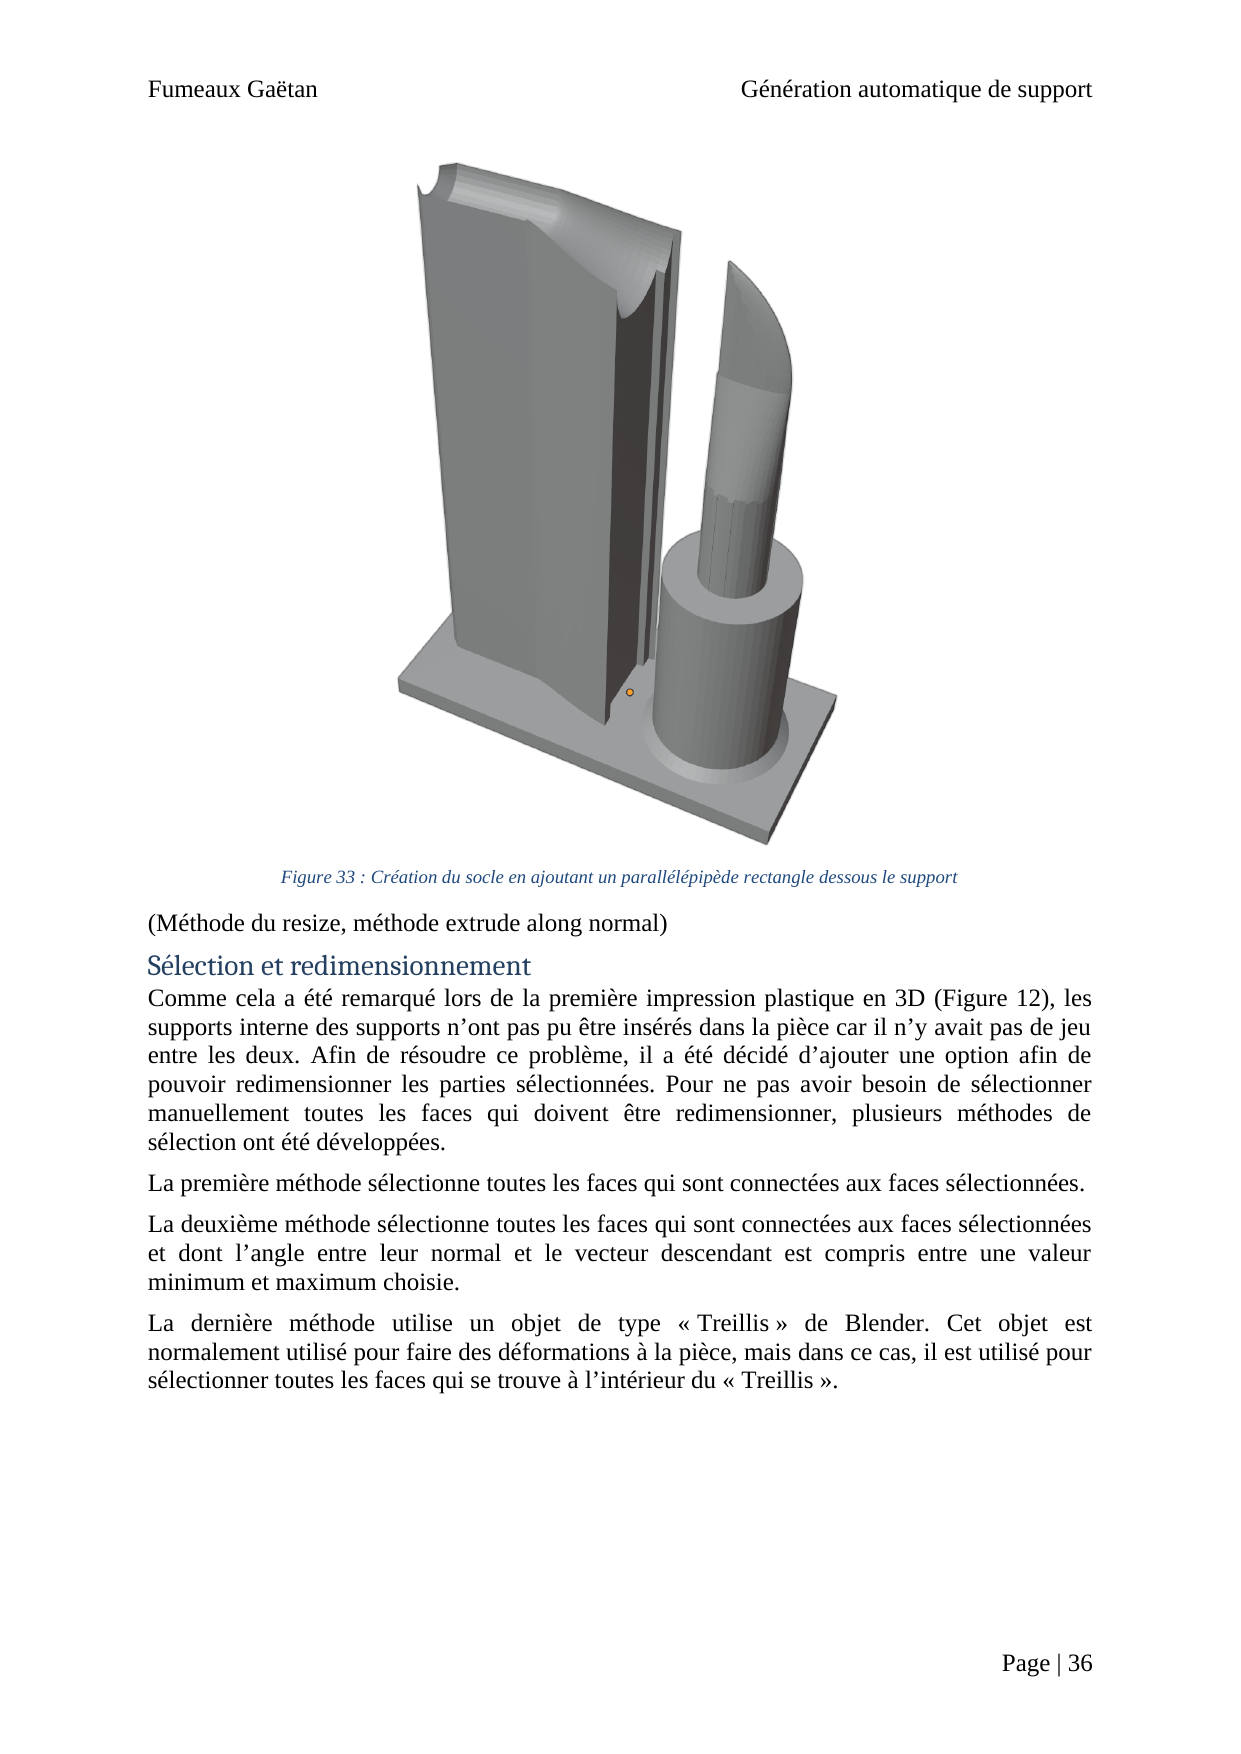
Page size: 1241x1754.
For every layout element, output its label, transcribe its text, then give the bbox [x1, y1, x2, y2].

text La dernière méthode utilise un objet de type « Treillis » de Blender. Cet objet est normalement utilisé pour faire des déformations à la pièce, mais dans ce cas, il est utilisé pour sélectionner toutes les faces qui se trouve à l’intérieur du « Treillis ». [148, 1308, 1093, 1394]
subtitle Sélection et redimensionnement [148, 949, 1093, 983]
text La deuxième méthode sélectionne toutes les faces qui sont connectées aux faces sélectionnées et dont l’angle entre leur normal et le vecteur descendant est compris entre une valeur minimum et maximum choisie. [148, 1209, 1093, 1295]
text Comme cela a été remarqué lors de la première impression plastique en 3D (Figure 12), les supports interne des supports n’ont pas pu être insérés dans la pièce car il n’y avait pas de jeu entre les deux. Afin de résoudre ce problème, il a été décidé d’ajouter une option afin de pouvoir redimensionner les parties sélectionnées. Pour ne pas avoir besoin de sélectionner manuellement toutes les faces qui doivent être redimensionner, plusieurs méthodes de sélection ont été développées. [148, 983, 1093, 1155]
picture [394, 147, 846, 854]
text (Méthode du resize, méthode extrude along normal) [148, 908, 1093, 937]
text La première méthode sélectionne toutes les faces qui sont connectées aux faces sélectionnées. [148, 1168, 1093, 1197]
text Figure 33 : Création du socle en ajoutant un parallélépipède rectangle dessous le support [148, 866, 1093, 887]
